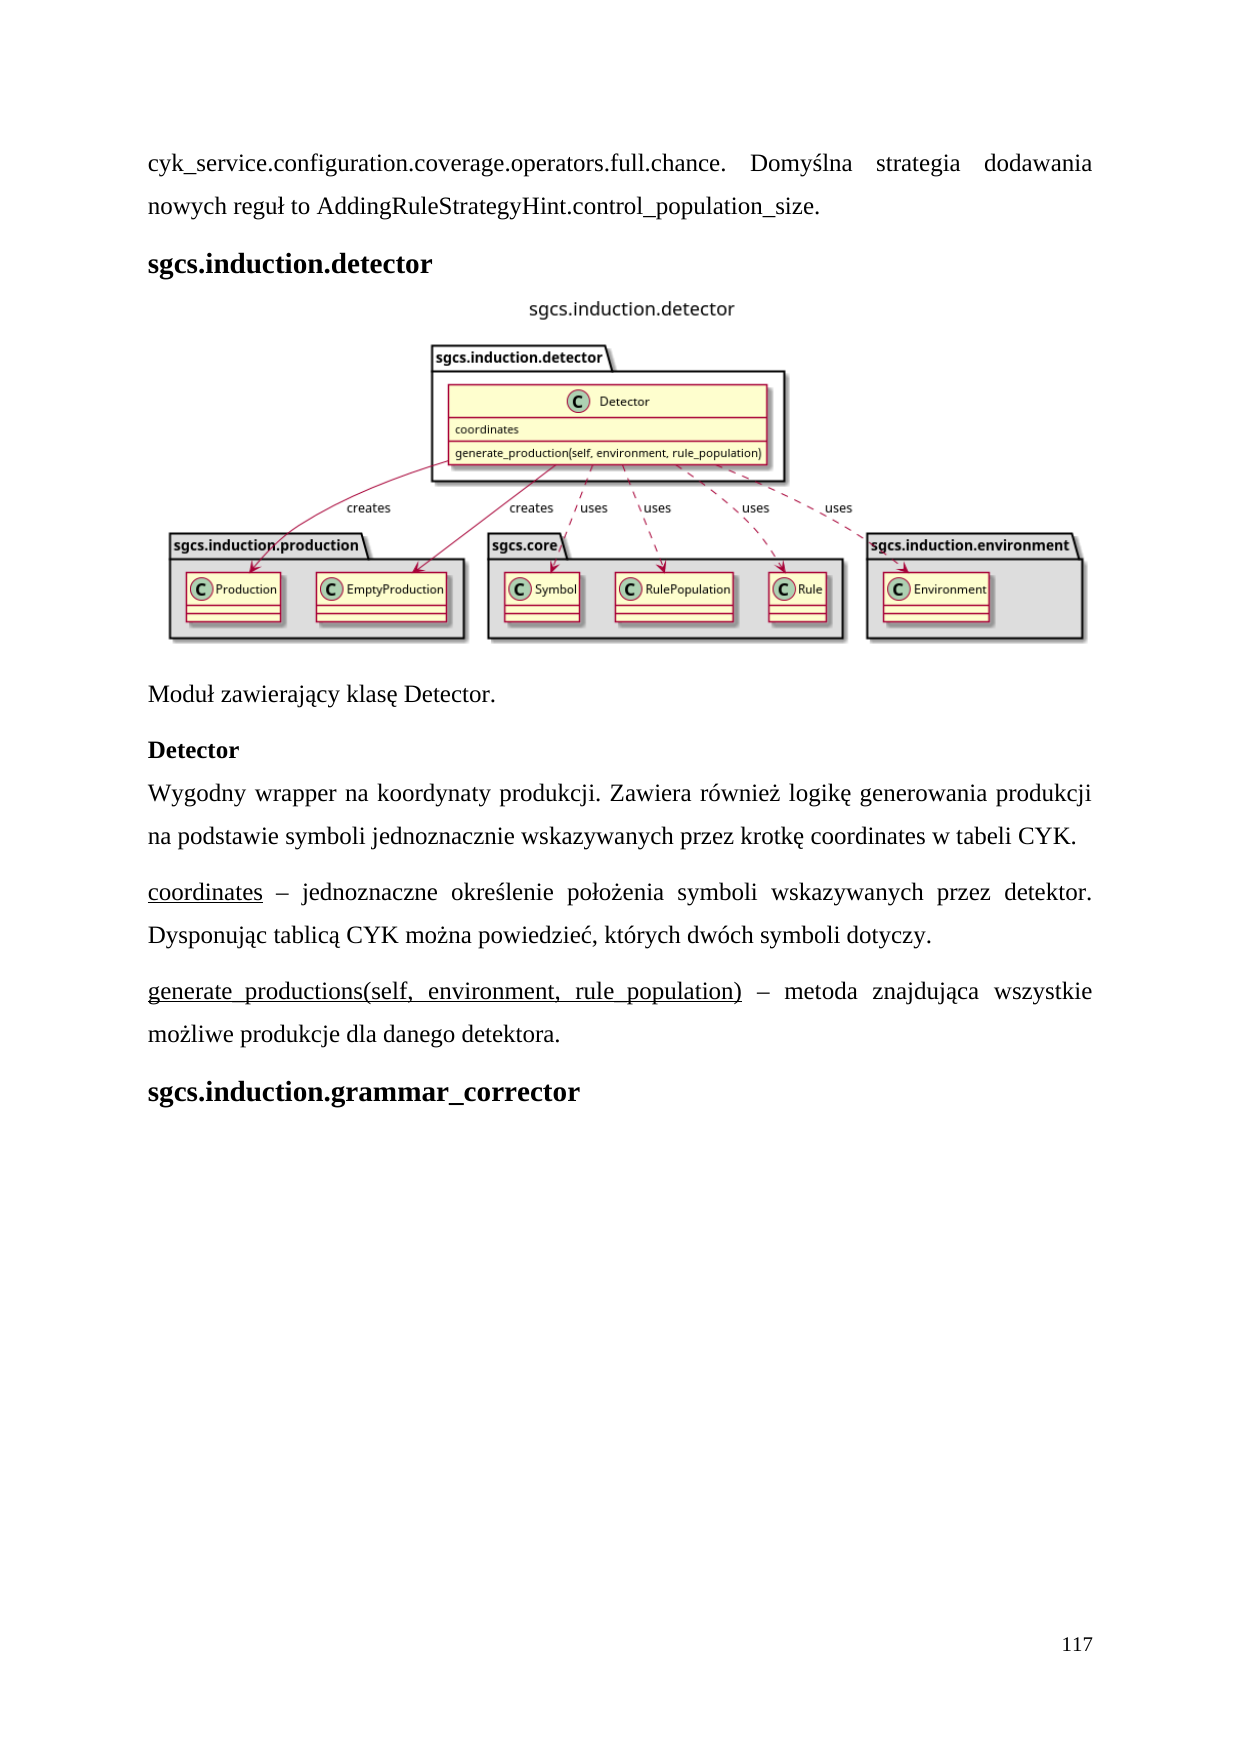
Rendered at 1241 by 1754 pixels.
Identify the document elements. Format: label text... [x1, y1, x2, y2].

text generate_productions(self, environment, rule_population) – metoda znajdująca wszystkie możliwe produkcje dla danego detektora. [148, 976, 1093, 1048]
picture [147, 296, 1093, 649]
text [148, 148, 1093, 219]
text Detector [148, 735, 1093, 764]
text sgcs.induction.detector [148, 246, 1093, 280]
text sgcs.induction.grammar_corrector [148, 1074, 1093, 1108]
text Moduł zawierający klasę Detector. [148, 649, 1093, 708]
text Wygodny wrapper na koordynaty produkcji. Zawiera również logikę generowania produkcji na podstawie symboli jednoznacznie wskazywanych przez krotkę coordinates w tabeli CYK. [148, 778, 1093, 850]
text coordinates – jednoznaczne określenie położenia symboli wskazywanych przez detektor. Dysponując tablicą CYK można powiedzieć, których dwóch symboli dotyczy. [148, 877, 1093, 949]
